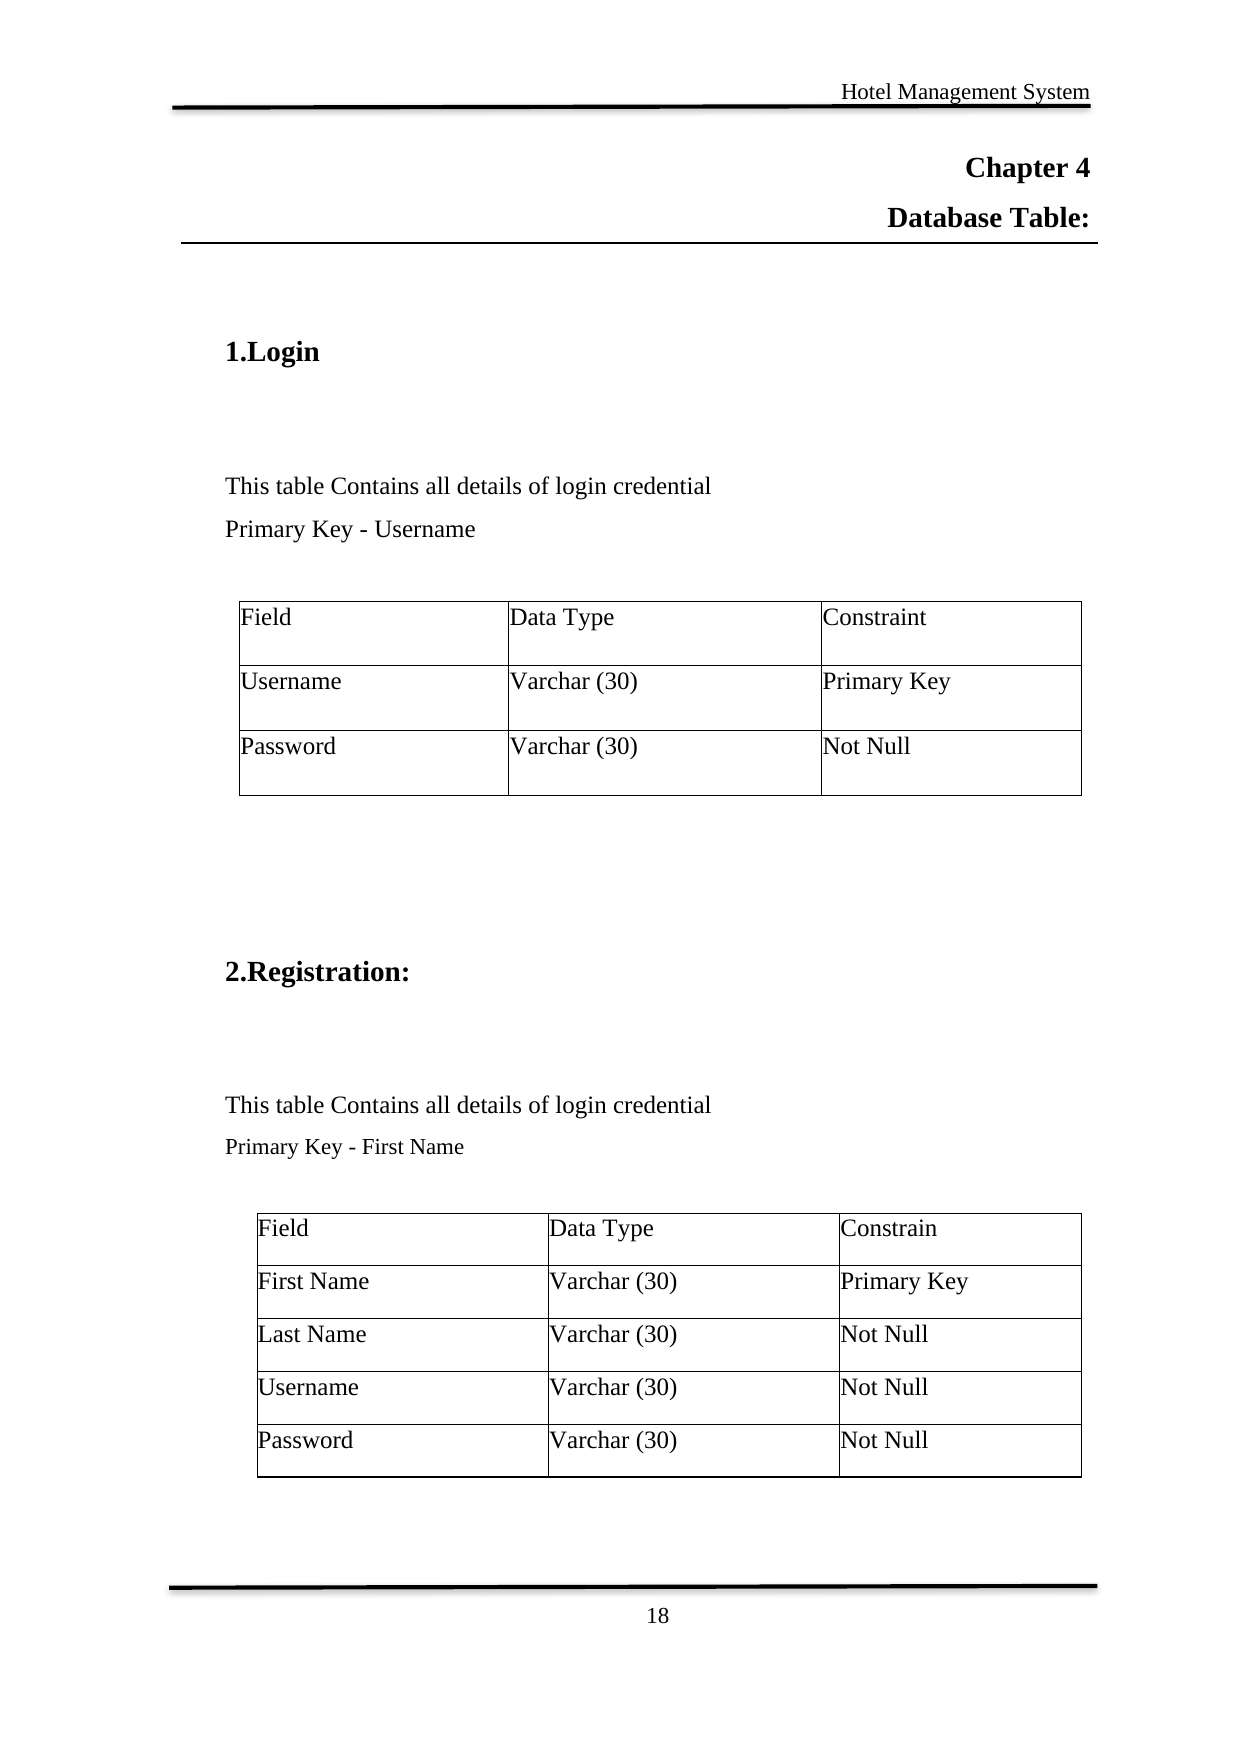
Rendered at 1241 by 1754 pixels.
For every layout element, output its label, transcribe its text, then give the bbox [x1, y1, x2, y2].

table_cell Varchar (30) [509, 666, 821, 730]
table_cell First Name [258, 1266, 548, 1318]
table_cell Not Null [840, 1319, 1081, 1371]
table_header Constrain [840, 1214, 1081, 1265]
table_header Field [240, 602, 508, 665]
text 1.Login [225, 334, 1090, 368]
table_header Data Type [549, 1214, 839, 1265]
table_cell Primary Key [840, 1266, 1081, 1318]
table_cell Not Null [840, 1425, 1081, 1476]
text This table Contains all details of login credential [225, 1090, 1090, 1119]
table_header Data Type [509, 602, 821, 665]
table_cell Varchar (30) [549, 1266, 839, 1318]
table_cell Varchar (30) [509, 731, 821, 794]
table_header Constraint [822, 602, 1081, 665]
table_cell Password [240, 731, 508, 794]
table_cell Varchar (30) [549, 1372, 839, 1424]
table_cell Varchar (30) [549, 1319, 839, 1371]
table_cell Password [258, 1425, 548, 1476]
table_cell Not Null [822, 731, 1081, 794]
text Chapter 4 [225, 150, 1090, 183]
table_cell Not Null [840, 1372, 1081, 1424]
text This table Contains all details of login credential [225, 471, 1090, 500]
table_cell Username [258, 1372, 548, 1424]
table_header Field [258, 1214, 548, 1265]
table_cell Username [240, 666, 508, 730]
text 2.Registration: [225, 954, 1090, 987]
table_cell Primary Key [822, 666, 1081, 730]
text Primary Key - First Name [225, 1133, 1090, 1160]
text Database Table: [225, 200, 1090, 234]
text Primary Key - Username [225, 514, 1090, 543]
table_cell Varchar (30) [549, 1425, 839, 1476]
table_cell Last Name [258, 1319, 548, 1371]
